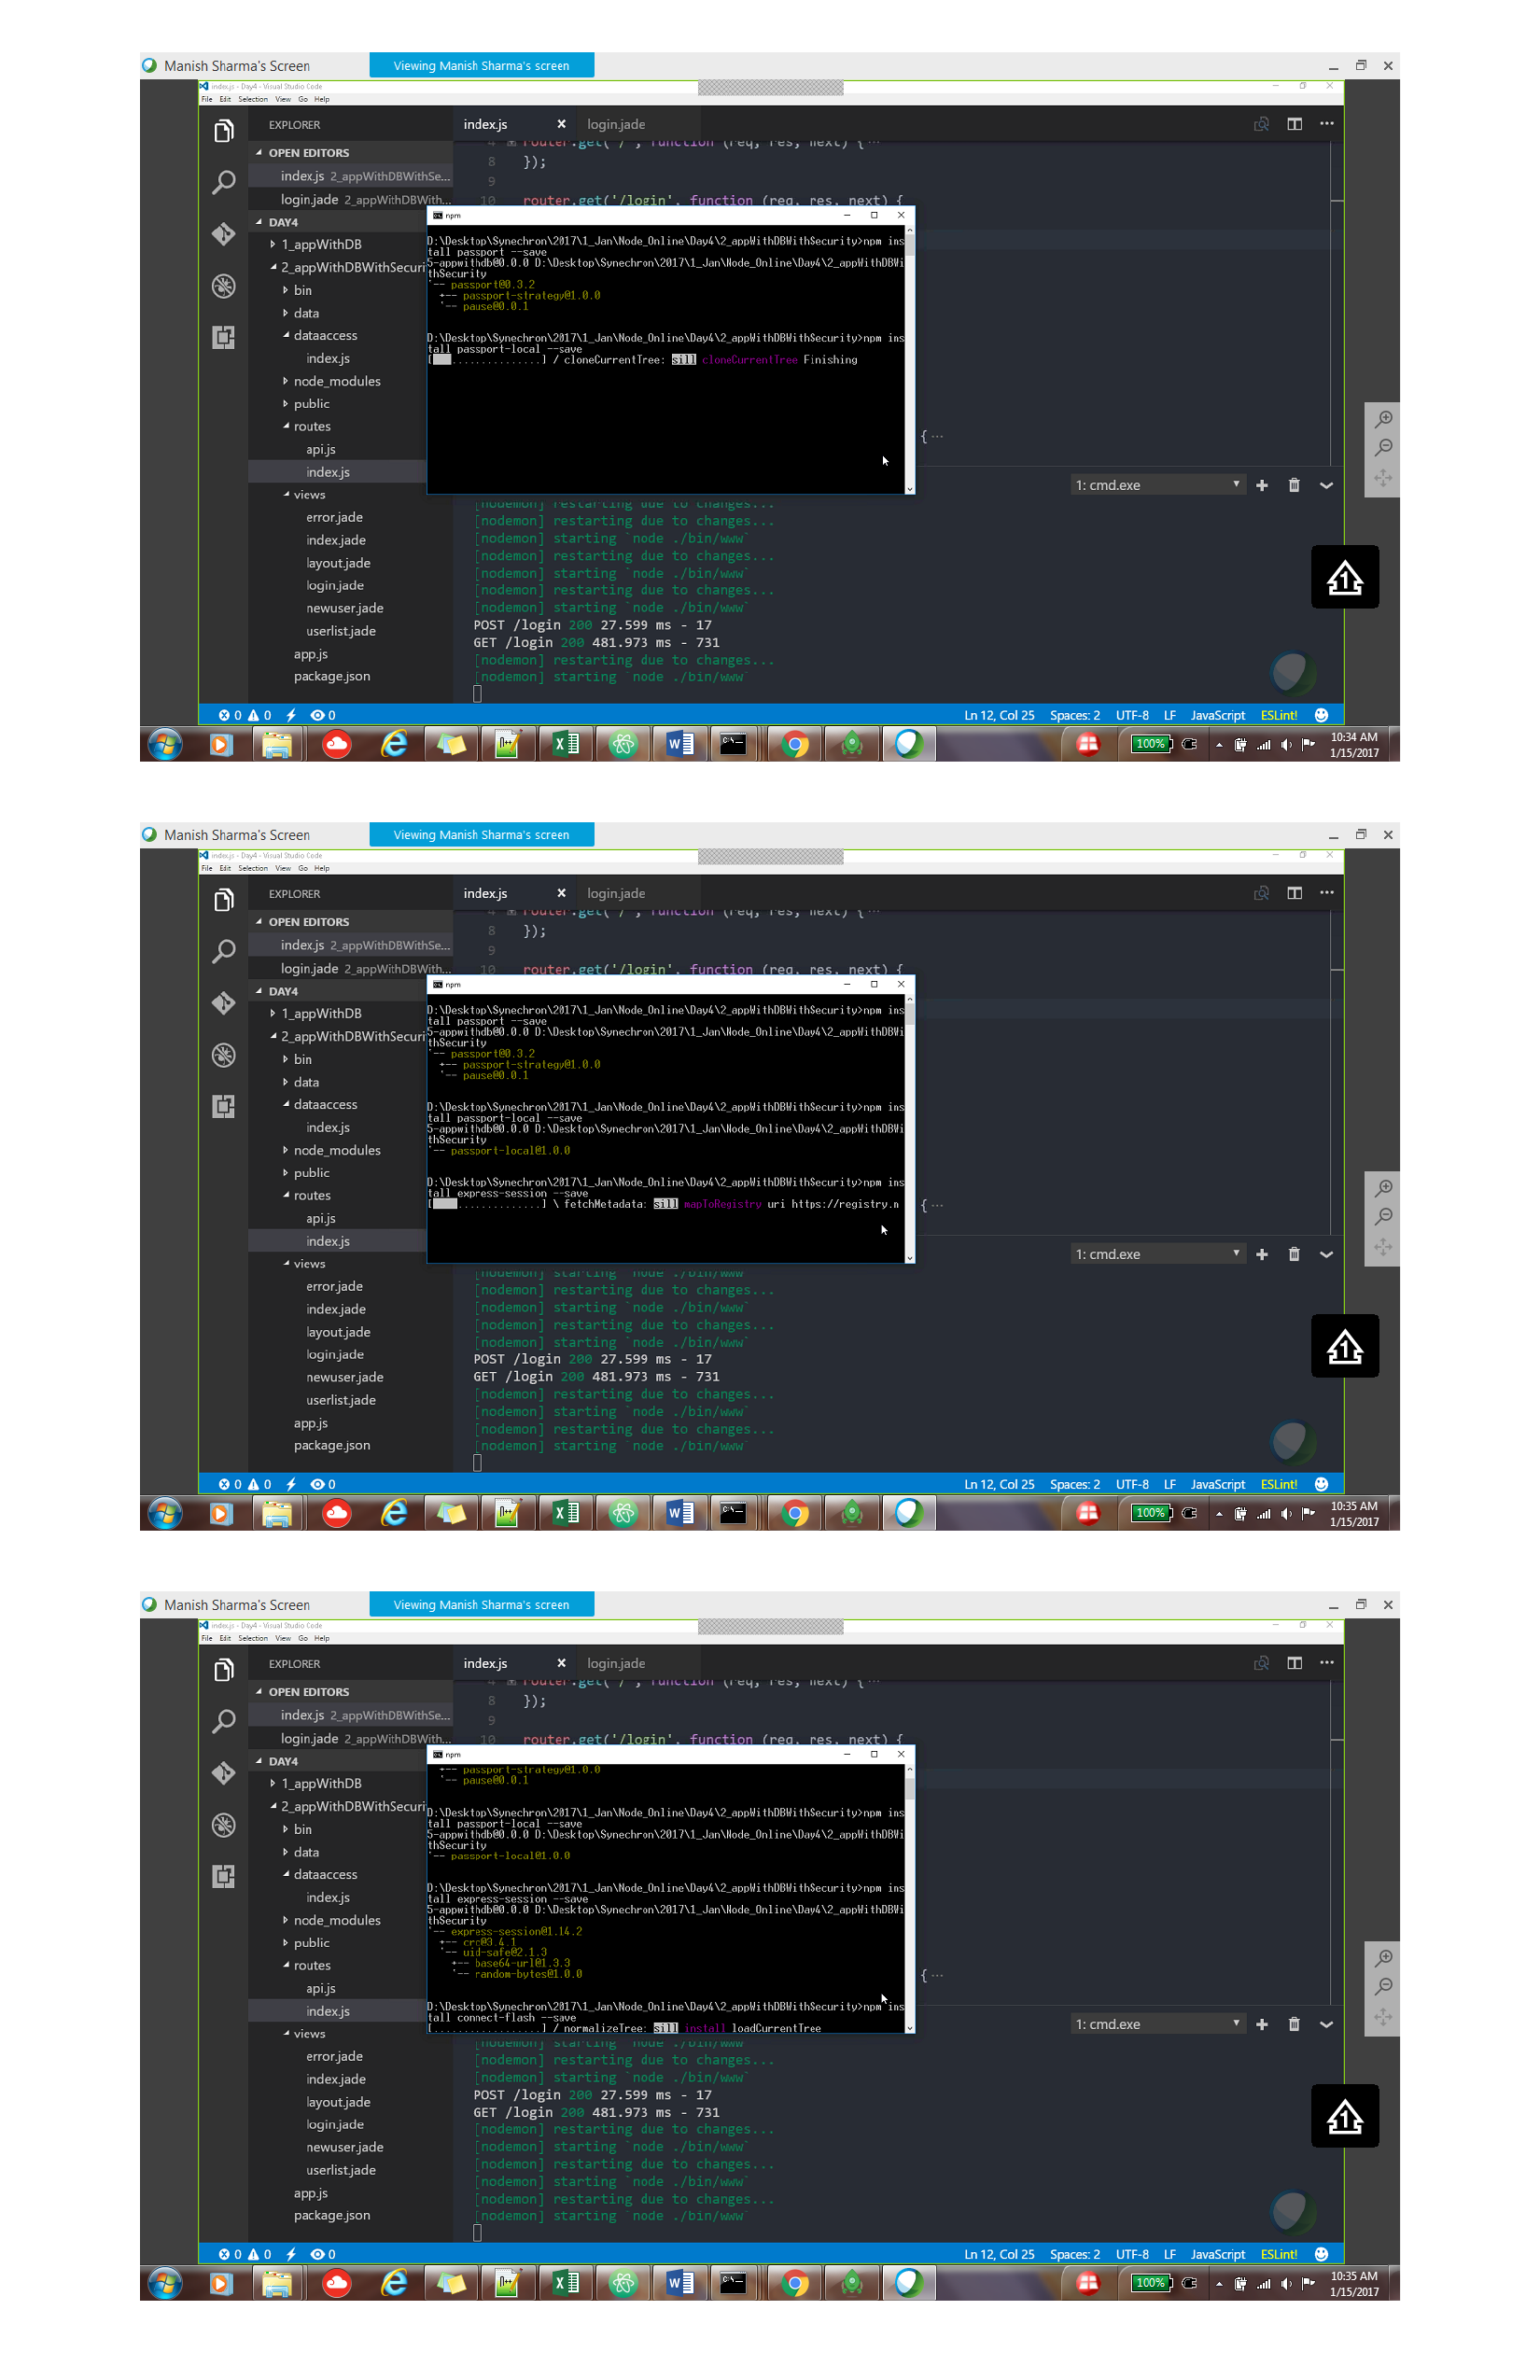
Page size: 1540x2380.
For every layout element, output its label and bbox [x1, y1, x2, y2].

picture [140, 822, 1400, 1531]
picture [447, 63, 453, 69]
picture [447, 832, 453, 838]
picture [140, 1591, 1400, 2301]
picture [447, 1602, 453, 1608]
picture [140, 52, 1400, 762]
